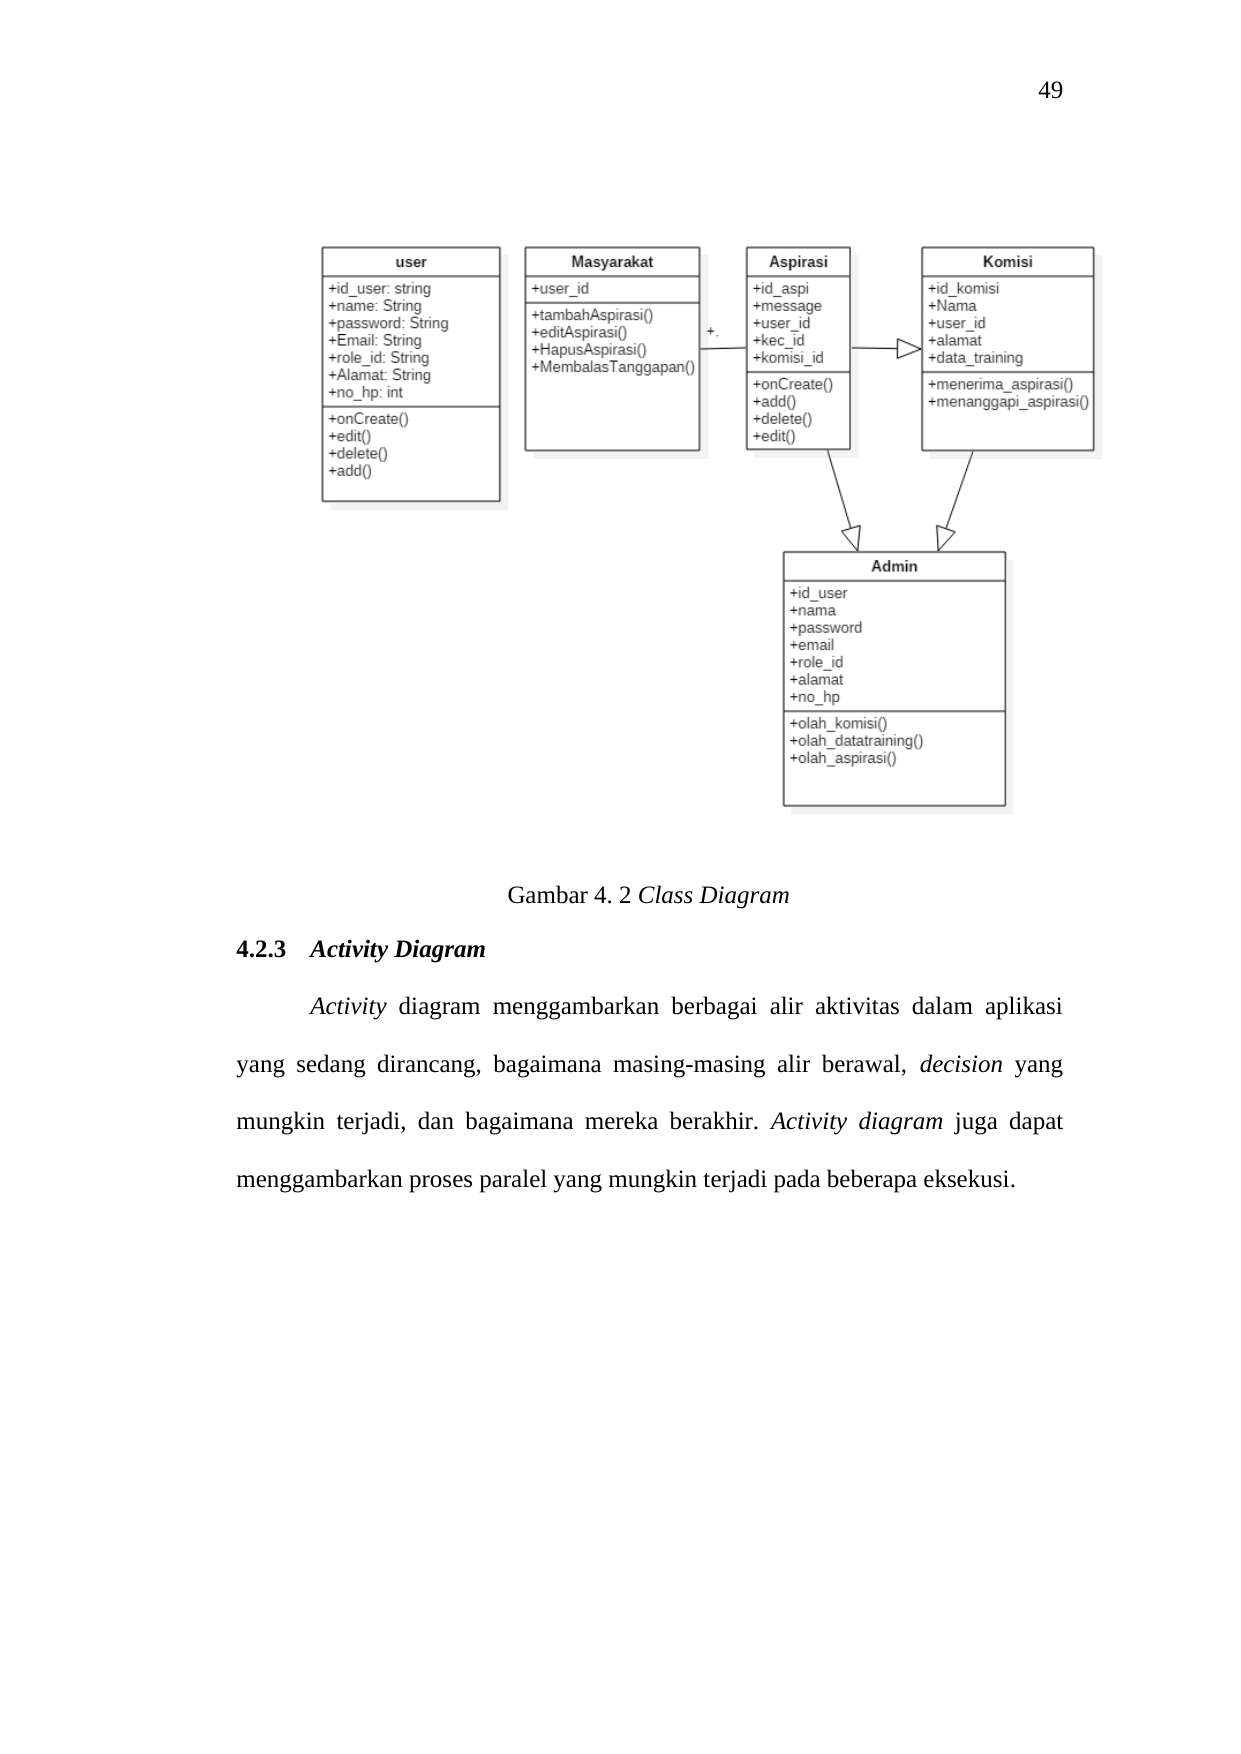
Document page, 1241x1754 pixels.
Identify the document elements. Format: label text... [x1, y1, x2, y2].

picture [311, 236, 1139, 852]
text Gambar 4. 2 Class Diagram [236, 880, 1063, 909]
list Activity diagram menggambarkan berbagai alir aktivitas dalam aplikasi yang sedang dirancang, bagaimana masing-masing alir berawal, decision yang mungkin terjadi, dan bagaimana mereka berakhir. Activity diagram juga dapat menggambarkan proses paralel yang mungkin terjadi pada beberapa eksekusi. [236, 991, 1063, 1193]
list Activity Diagram [236, 934, 1063, 963]
